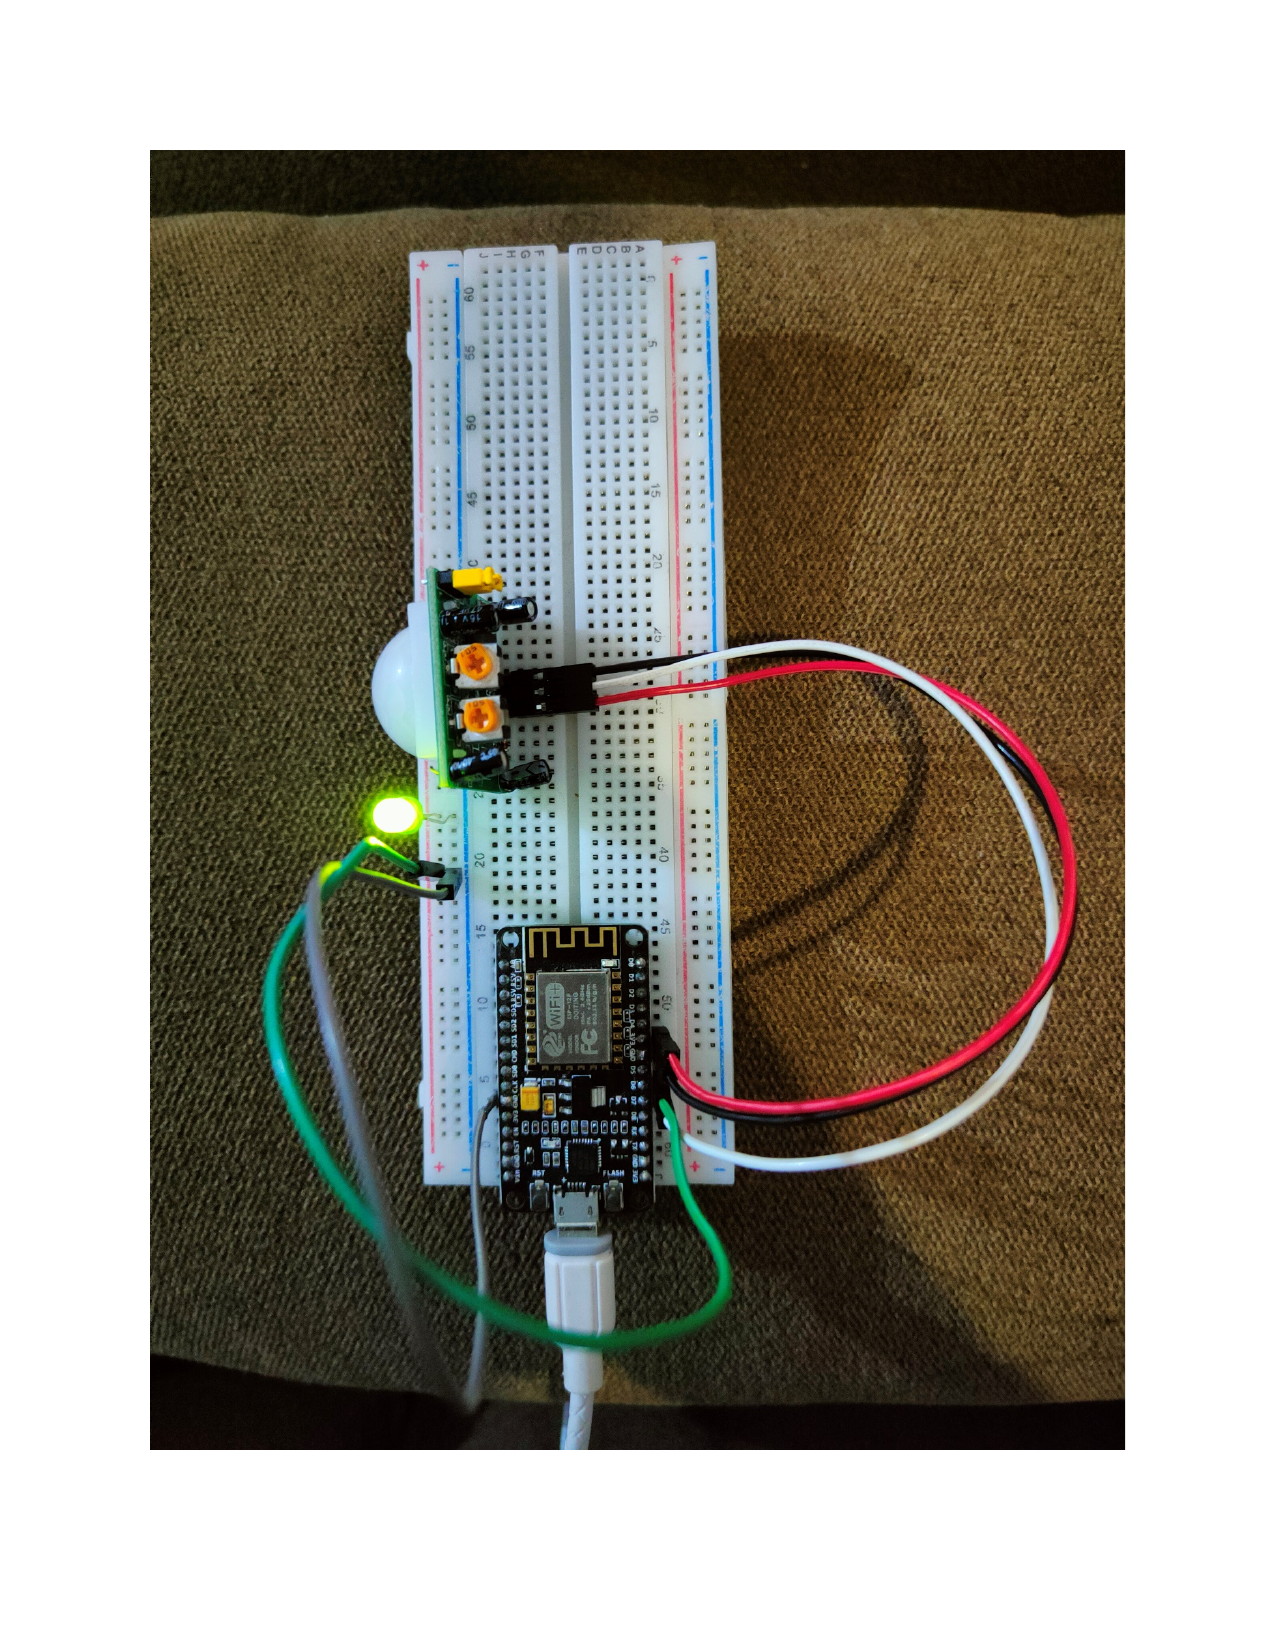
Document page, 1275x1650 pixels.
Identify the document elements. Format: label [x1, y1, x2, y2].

picture [150, 150, 1125, 1450]
